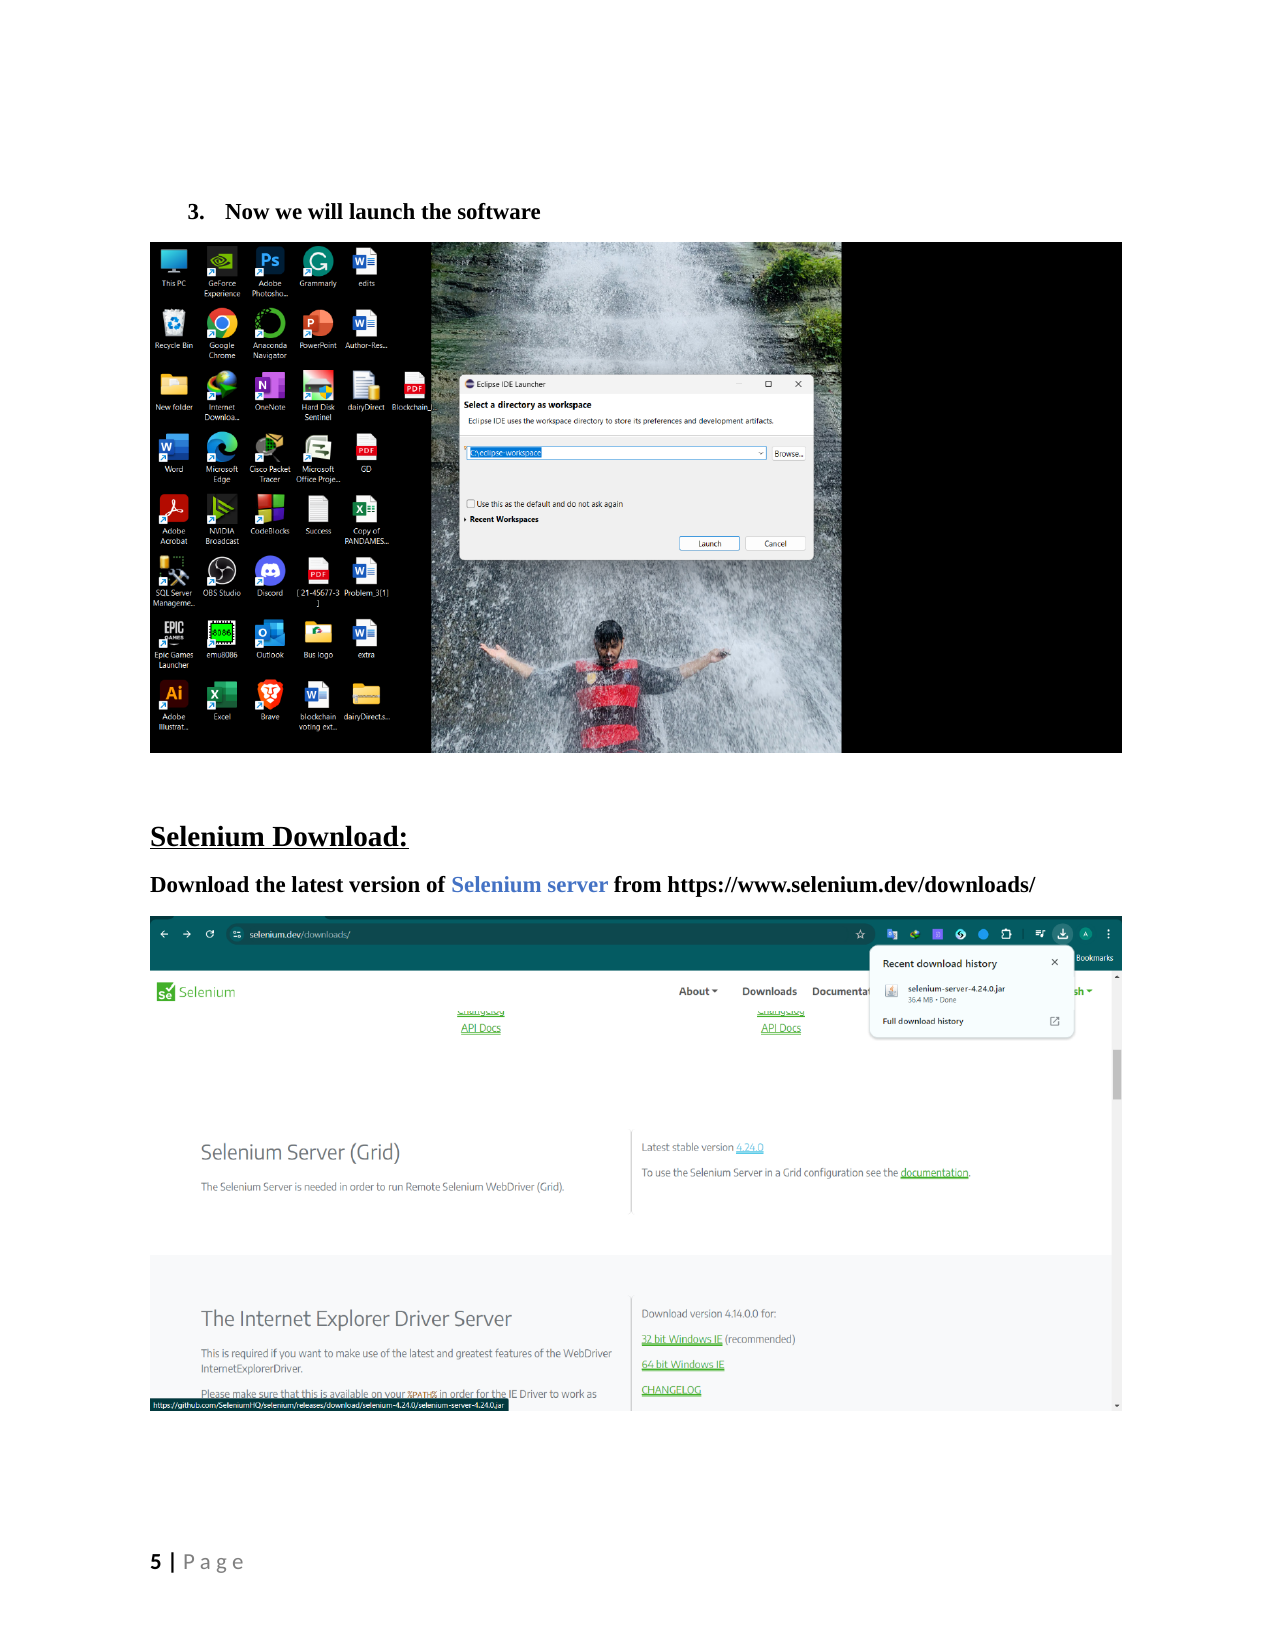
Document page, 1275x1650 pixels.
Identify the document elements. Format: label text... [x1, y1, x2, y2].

picture [150, 242, 1122, 753]
list Now we will launch the software [187, 198, 1125, 224]
text Selenium Download: [150, 819, 1125, 852]
text Download the latest version of Selenium server from https://www.selenium.dev/downloads/ [150, 872, 1125, 898]
picture [150, 916, 1122, 1411]
